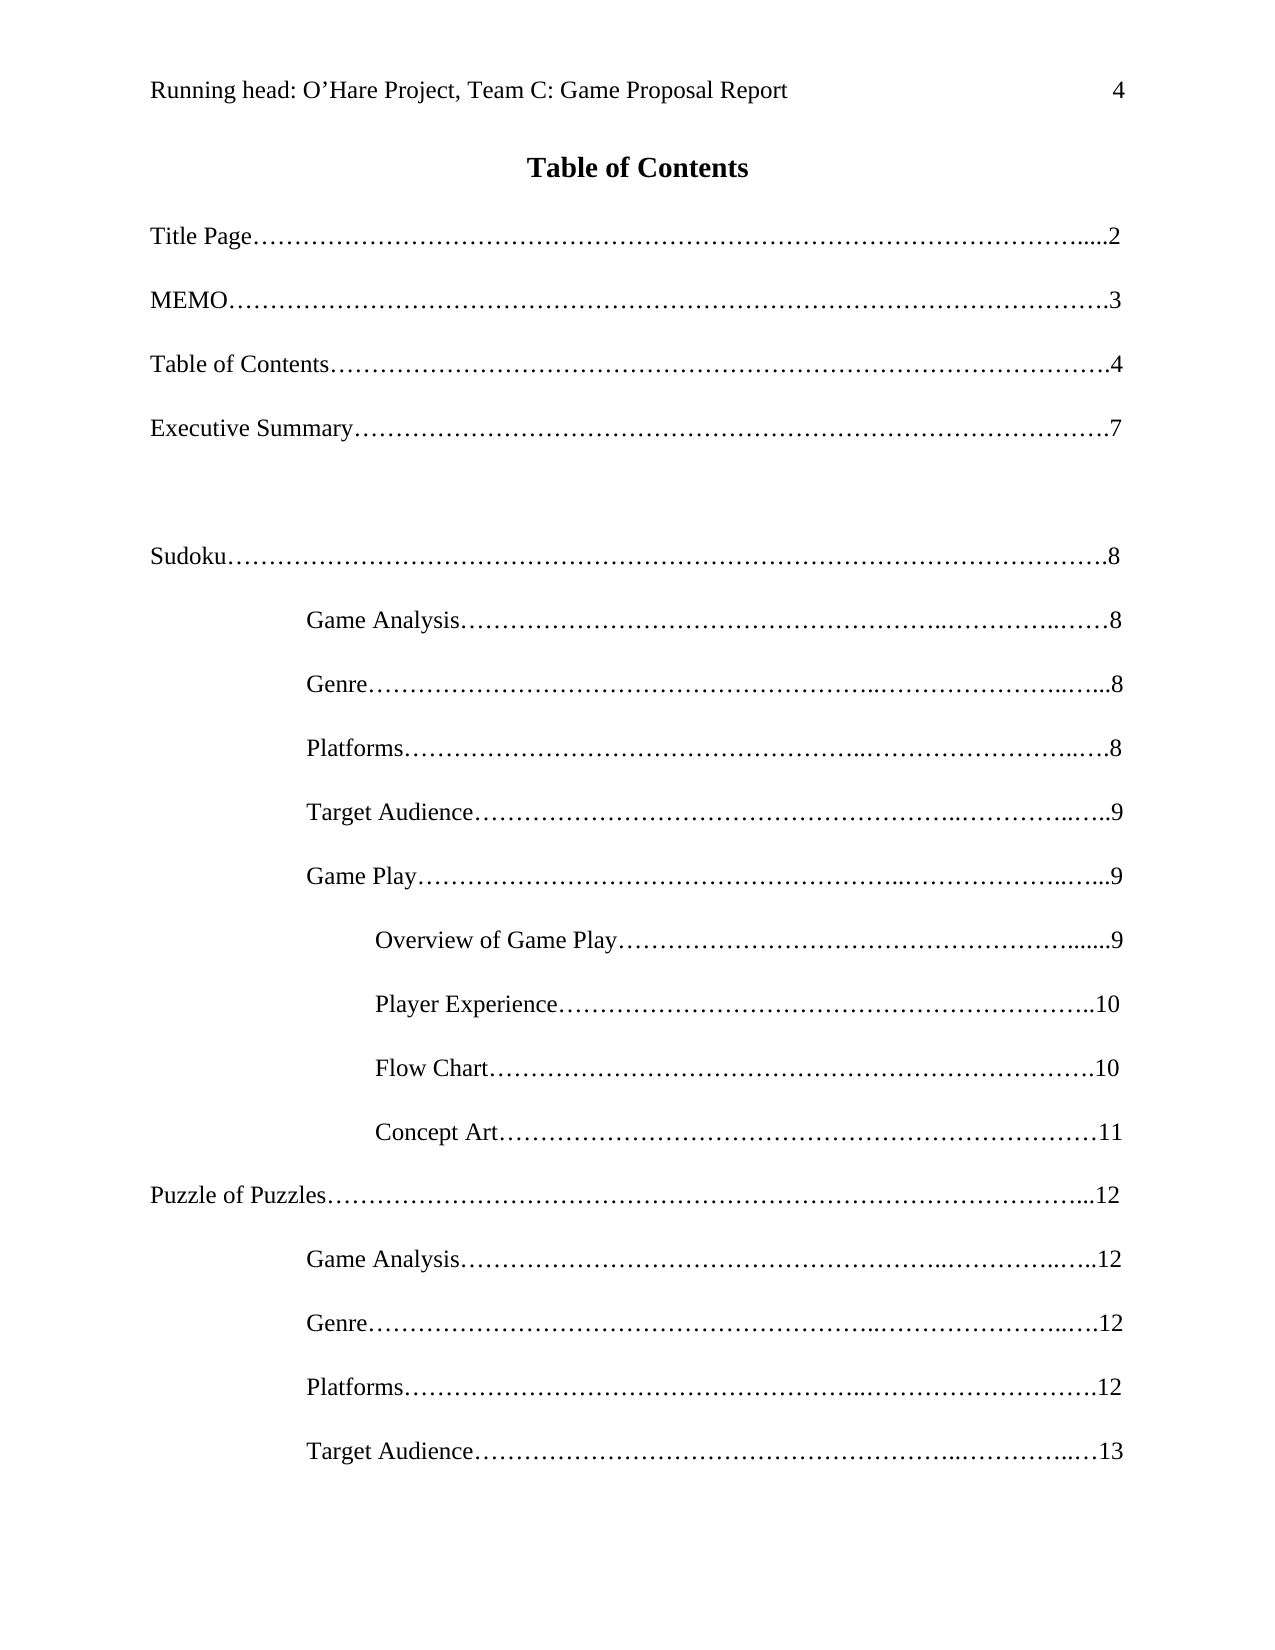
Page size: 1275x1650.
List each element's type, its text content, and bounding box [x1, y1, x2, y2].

text Target Audience…………………………………………………..…………..…13 [150, 1436, 1125, 1465]
text Game Analysis…………………………………………………..…………..……8 [150, 605, 1125, 634]
text Title Page……………………………………………………………………………………….....2 [150, 221, 1125, 250]
text Sudoku…………………………………………………………………………………………….8 [150, 541, 1125, 570]
text Table of Contents………………………………………………………………………………….4 [150, 349, 1125, 378]
text Game Play…………………………………………………..………………..…...9 [150, 861, 1125, 889]
text Flow Chart……………………………………………………………….10 [150, 1053, 1125, 1081]
text Concept Art………………………………………………………………11 [150, 1117, 1125, 1145]
text Genre……………………………………………………..…………………..…...8 [150, 669, 1125, 698]
text Puzzle of Puzzles………………………………………………………………………………...12 [150, 1181, 1125, 1209]
text Player Experience………………………………………………………..10 [150, 989, 1125, 1017]
text Game Analysis…………………………………………………..…………..…..12 [150, 1244, 1125, 1273]
text Overview of Game Play……………………………………………….......9 [150, 925, 1125, 953]
text Platforms………………………………………………..……………………..….8 [150, 733, 1125, 762]
text Platforms………………………………………………..……………………….12 [150, 1372, 1125, 1401]
text Genre……………………………………………………..…………………..….12 [150, 1308, 1125, 1337]
text Executive Summary……………………………………………………………………………….7 [150, 413, 1125, 442]
text Target Audience…………………………………………………..…………..…..9 [150, 797, 1125, 826]
text MEMO…………………………………………………………………………………………….3 [150, 285, 1125, 314]
text Table of Contents [150, 150, 1125, 183]
